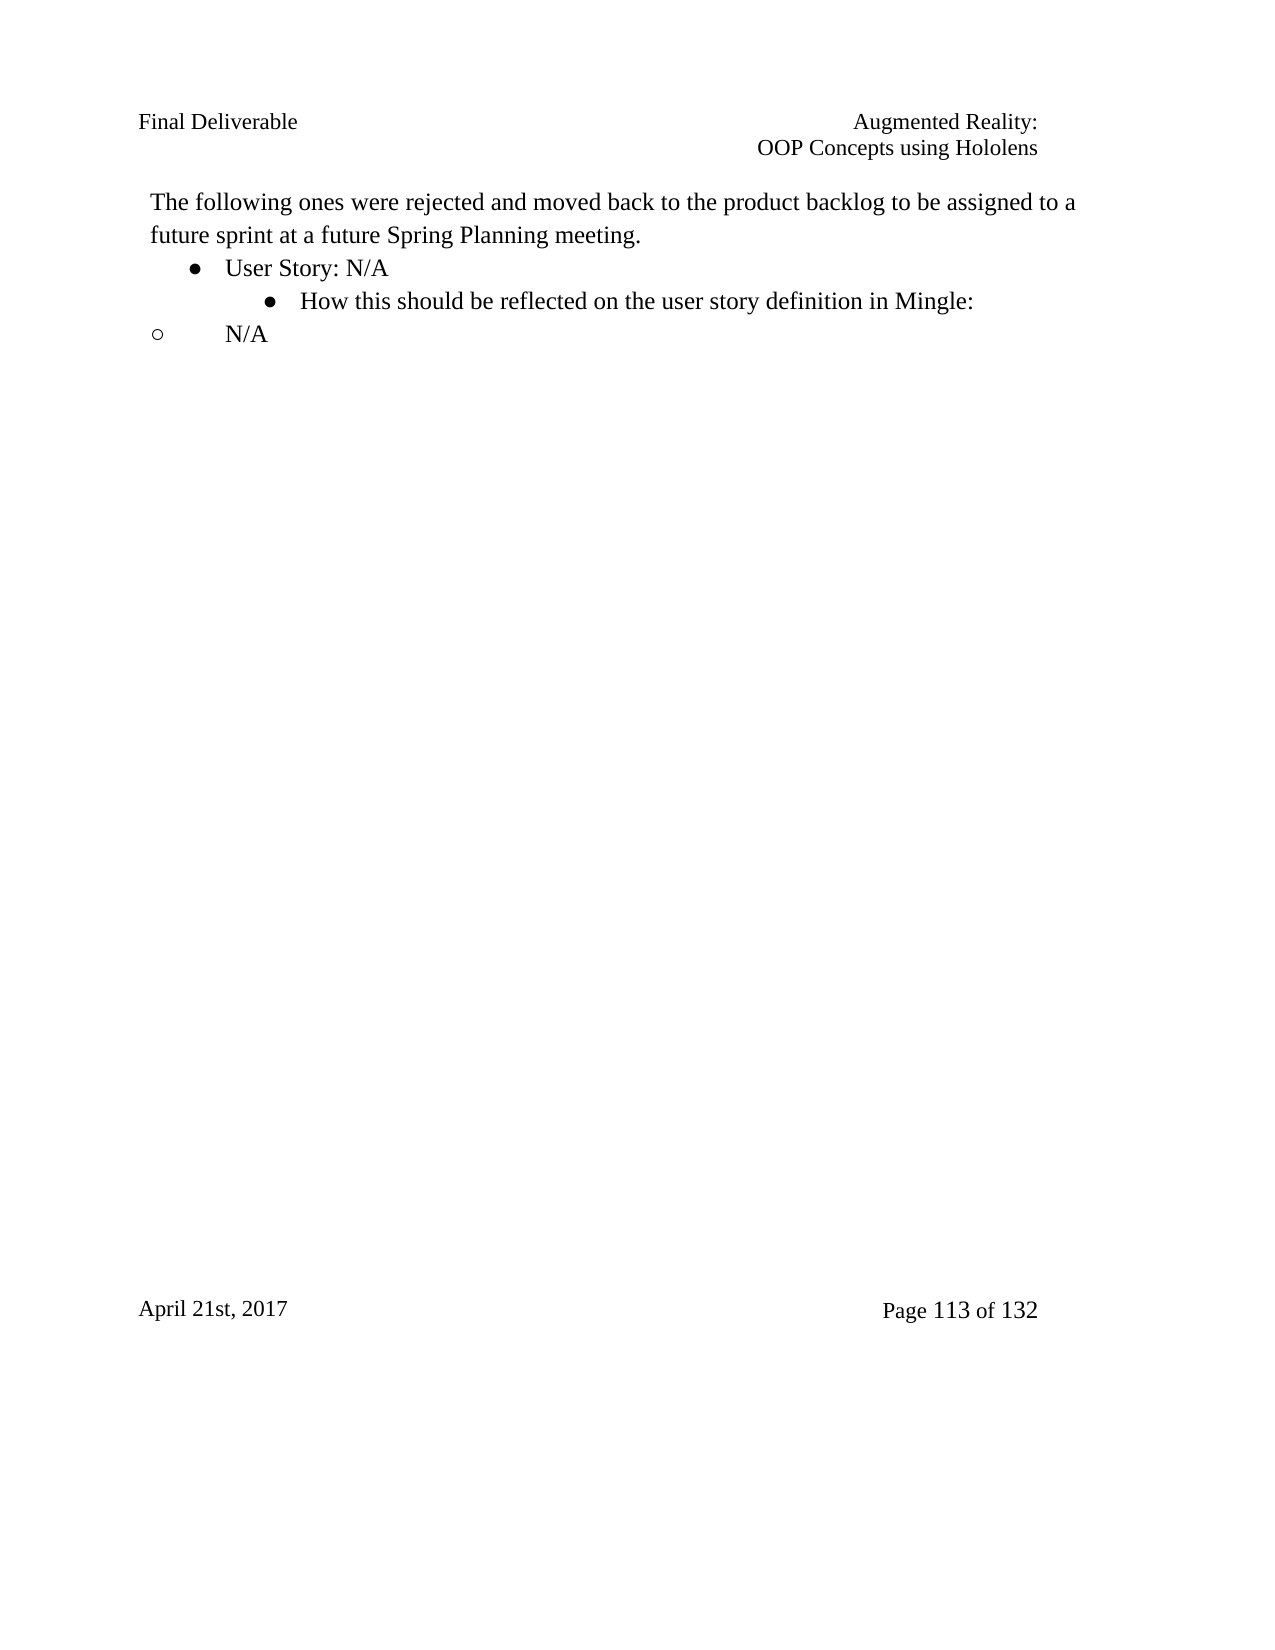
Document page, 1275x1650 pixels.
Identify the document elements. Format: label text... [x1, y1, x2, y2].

text The following ones were rejected and moved back to the product backlog to be assigned to a future sprint at a future Spring Planning meeting. [150, 187, 1125, 249]
list User Story: N/A [187, 253, 1125, 282]
list How this should be reflected on the user story definition in Mingle: [262, 286, 1125, 315]
list N/A [150, 319, 1125, 348]
